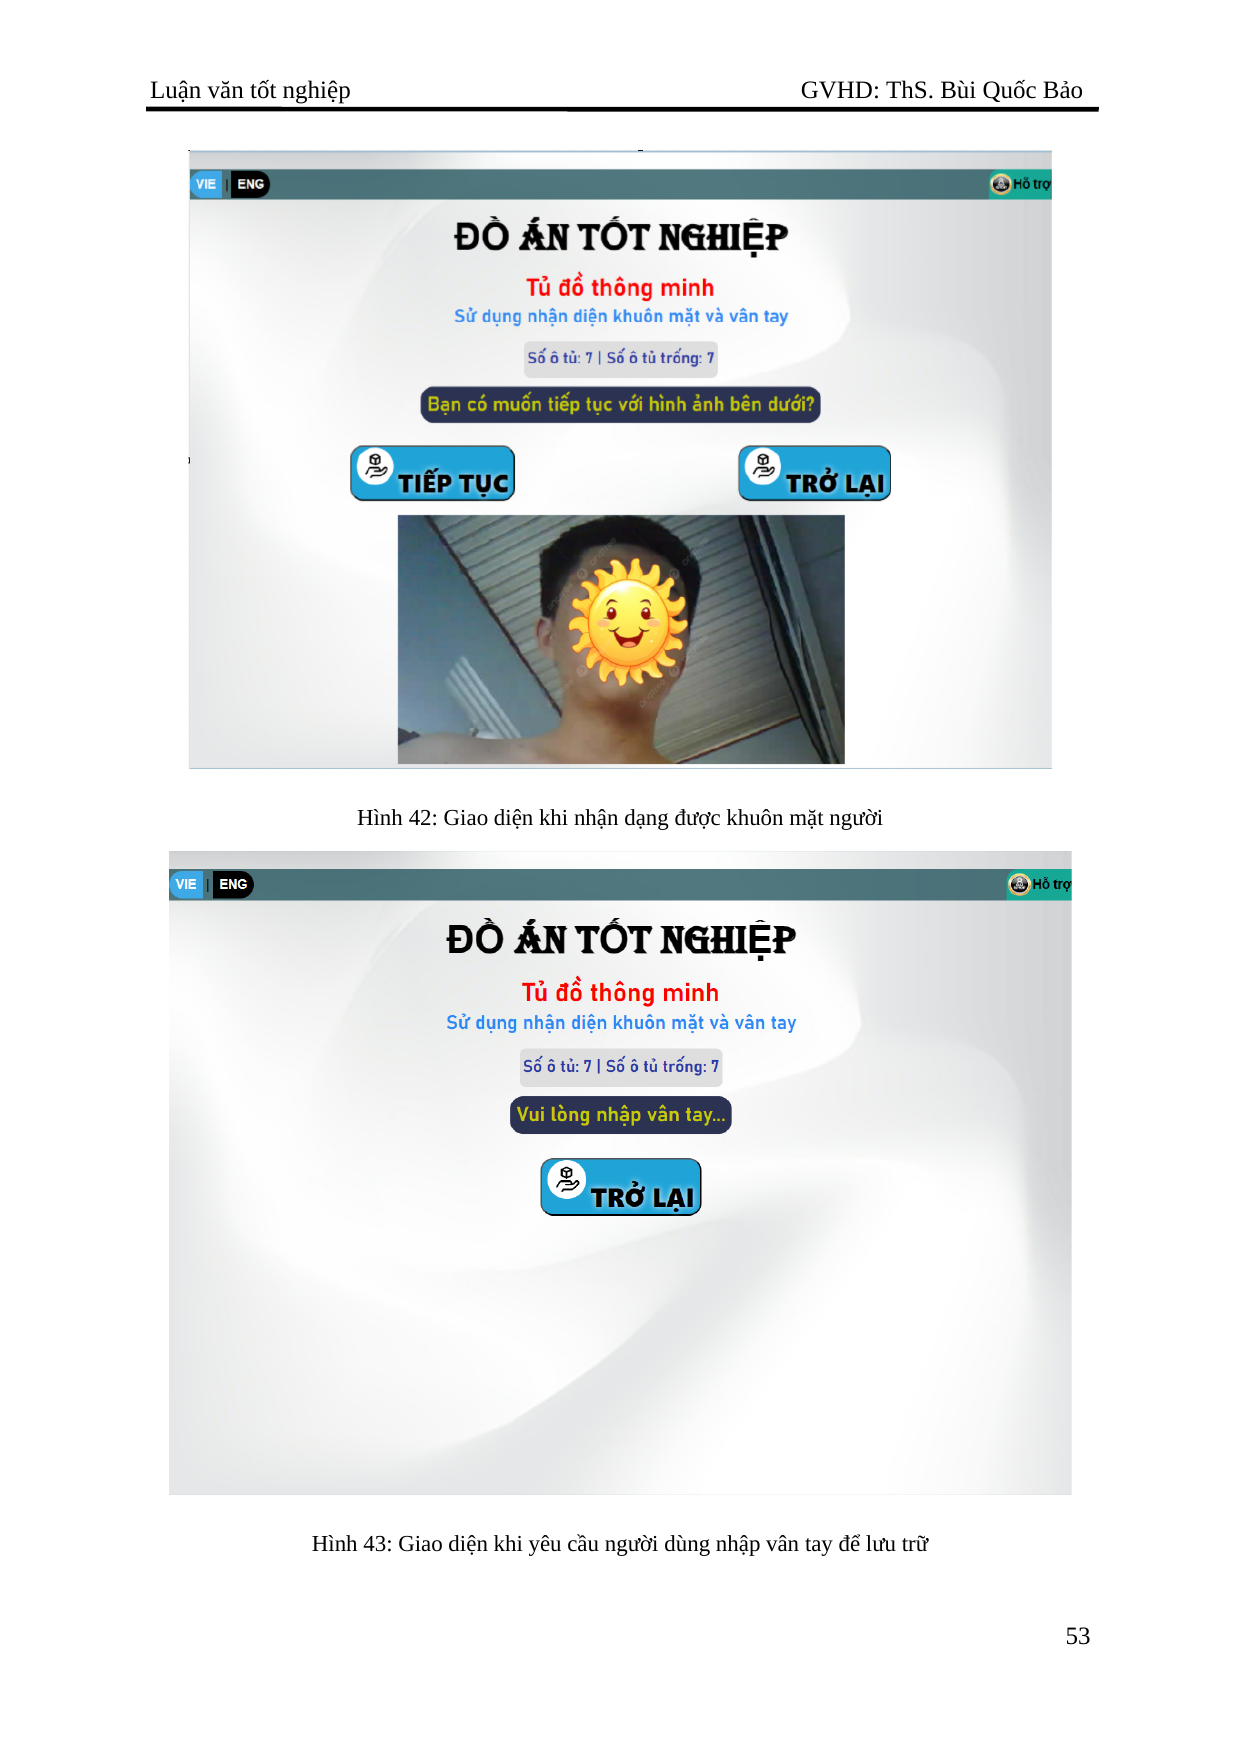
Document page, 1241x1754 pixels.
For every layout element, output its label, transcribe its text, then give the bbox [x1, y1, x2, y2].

picture [168, 851, 1072, 1495]
text Hình 42: Giao diện khi nhận dạng được khuôn mặt người [150, 804, 1090, 830]
picture [188, 150, 1052, 769]
text Hình 43: Giao diện khi yêu cầu người dùng nhập vân tay để lưu trữ [150, 1530, 1090, 1556]
